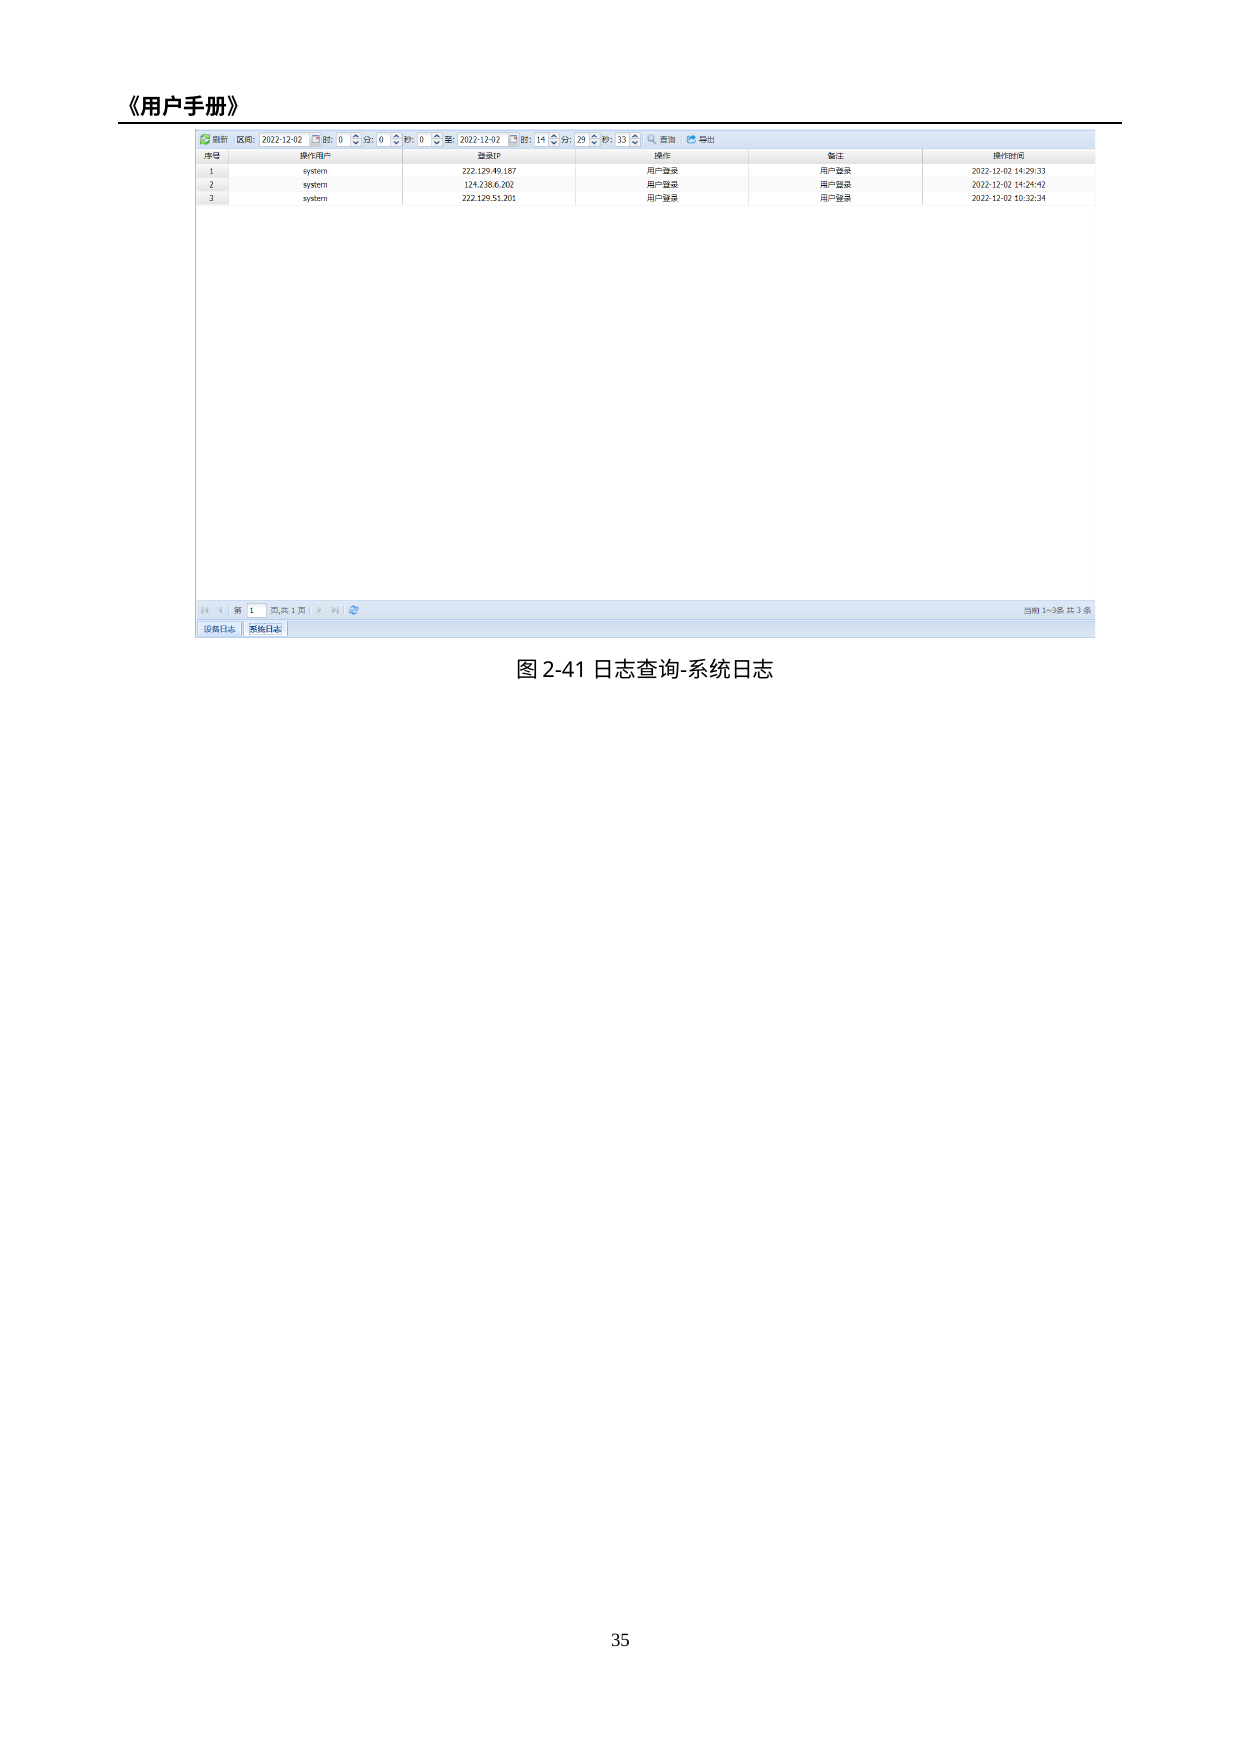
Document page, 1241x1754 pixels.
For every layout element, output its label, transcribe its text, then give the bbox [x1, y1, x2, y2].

picture [195, 129, 1096, 638]
text 图2-41 日志查询-系统日志 [118, 651, 1122, 685]
